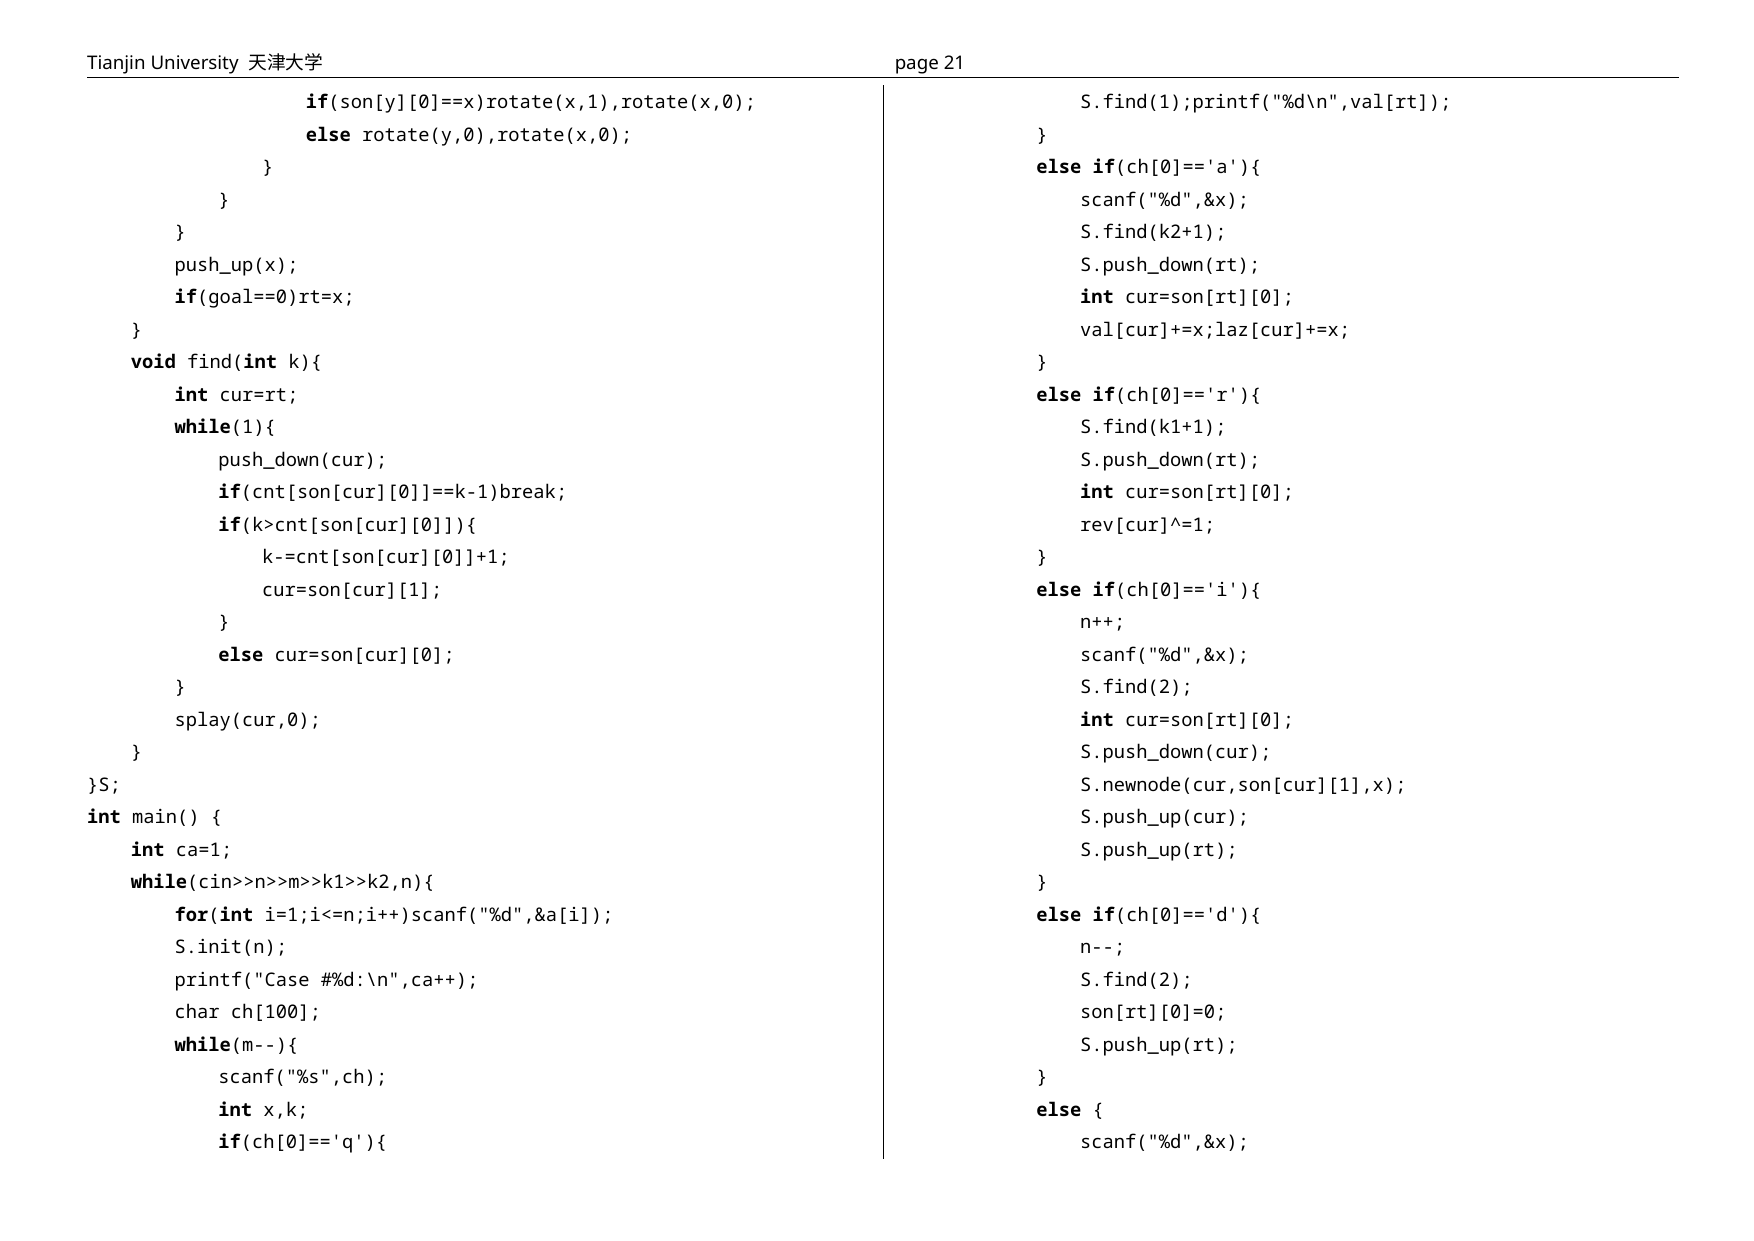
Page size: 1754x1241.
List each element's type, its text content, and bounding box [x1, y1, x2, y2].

text } [905, 118, 1679, 150]
text S.find(k1+1); [905, 410, 1679, 443]
text if(son[y][0]==x)rotate(x,1),rotate(x,0); [87, 85, 861, 118]
text printf("Case #%d:\n",ca++); [87, 963, 861, 995]
text S.push_up(cur); [905, 800, 1679, 833]
text S.push_up(rt); [905, 1028, 1679, 1060]
text S.push_down(cur); [905, 735, 1679, 768]
text int x,k; [87, 1093, 861, 1125]
text } [905, 865, 1679, 898]
text if(k>cnt[son[cur][0]]){ [87, 508, 861, 540]
text while(cin>>n>>m>>k1>>k2,n){ [87, 865, 861, 898]
text S.push_down(rt); [905, 248, 1679, 280]
text } [905, 345, 1679, 378]
text int cur=son[rt][0]; [905, 280, 1679, 313]
text rev[cur]^=1; [905, 508, 1679, 540]
text int cur=son[rt][0]; [905, 703, 1679, 735]
text k-=cnt[son[cur][0]]+1; [87, 540, 861, 573]
text else if(ch[0]=='d'){ [905, 898, 1679, 930]
text char ch[100]; [87, 995, 861, 1028]
text } [87, 735, 861, 768]
text } [87, 605, 861, 638]
text }S; [87, 768, 861, 800]
text } [87, 183, 861, 215]
text val[cur]+=x;laz[cur]+=x; [905, 313, 1679, 345]
text S.find(2); [905, 963, 1679, 995]
text push_up(x); [87, 248, 861, 280]
text son[rt][0]=0; [905, 995, 1679, 1028]
text else { [905, 1093, 1679, 1125]
text else if(ch[0]=='a'){ [905, 150, 1679, 183]
text int cur=son[rt][0]; [905, 475, 1679, 508]
text } [905, 540, 1679, 573]
text for(int i=1;i<=n;i++)scanf("%d",&a[i]); [87, 898, 861, 930]
text } [87, 150, 861, 183]
text S.init(n); [87, 930, 861, 963]
text while(1){ [87, 410, 861, 443]
text scanf("%d",&x); [905, 1125, 1679, 1158]
text scanf("%d",&x); [905, 638, 1679, 670]
text S.find(1);printf("%d\n",val[rt]); [905, 85, 1679, 118]
text S.push_up(rt); [905, 833, 1679, 865]
text void find(int k){ [87, 345, 861, 378]
text S.push_down(rt); [905, 443, 1679, 475]
text else rotate(y,0),rotate(x,0); [87, 118, 861, 150]
text else if(ch[0]=='r'){ [905, 378, 1679, 410]
text push_down(cur); [87, 443, 861, 475]
text } [87, 670, 861, 703]
text } [87, 215, 861, 248]
text else cur=son[cur][0]; [87, 638, 861, 670]
text if(goal==0)rt=x; [87, 280, 861, 313]
text scanf("%d",&x); [905, 183, 1679, 215]
text while(m--){ [87, 1028, 861, 1060]
text cur=son[cur][1]; [87, 573, 861, 605]
text int ca=1; [87, 833, 861, 865]
text n++; [905, 605, 1679, 638]
text splay(cur,0); [87, 703, 861, 735]
text else if(ch[0]=='i'){ [905, 573, 1679, 605]
text int cur=rt; [87, 378, 861, 410]
text if(cnt[son[cur][0]]==k-1)break; [87, 475, 861, 508]
text n--; [905, 930, 1679, 963]
text S.newnode(cur,son[cur][1],x); [905, 768, 1679, 800]
text scanf("%s",ch); [87, 1060, 861, 1093]
text int main() { [87, 800, 861, 833]
text } [905, 1060, 1679, 1093]
text if(ch[0]=='q'){ [87, 1125, 861, 1158]
text S.find(2); [905, 670, 1679, 703]
text S.find(k2+1); [905, 215, 1679, 248]
text } [87, 313, 861, 345]
